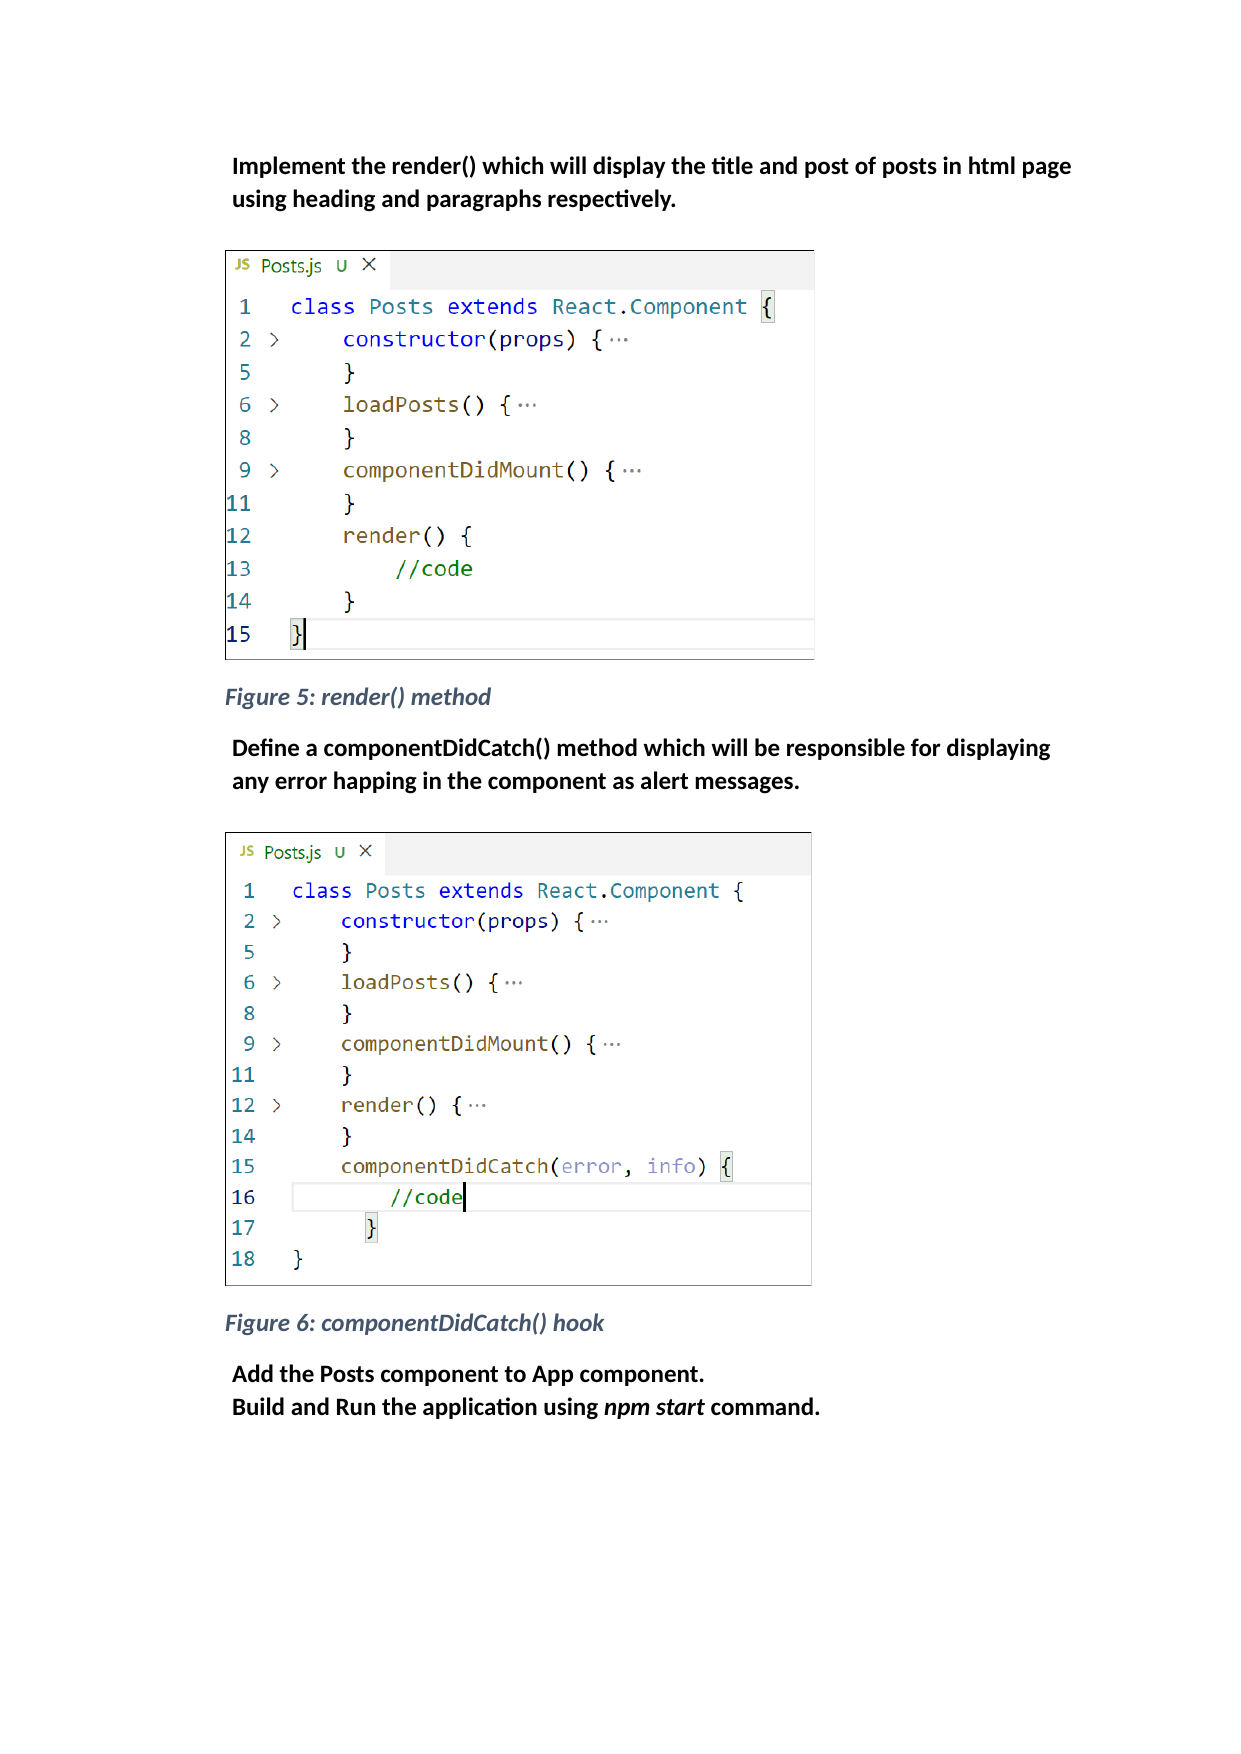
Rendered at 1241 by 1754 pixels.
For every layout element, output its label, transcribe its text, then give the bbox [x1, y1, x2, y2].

picture [225, 250, 815, 660]
list Define a componentDidCatch() method which will be responsible for displaying any error happing in the component as alert messages. [232, 732, 1090, 795]
list Build and Run the application using npm start command. [232, 1391, 1090, 1422]
list Add the Posts component to App component. [232, 1358, 1090, 1389]
list Implement the render() which will display the title and post of posts in html page using heading and paragraphs respectively. [232, 150, 1090, 213]
picture [225, 832, 812, 1286]
